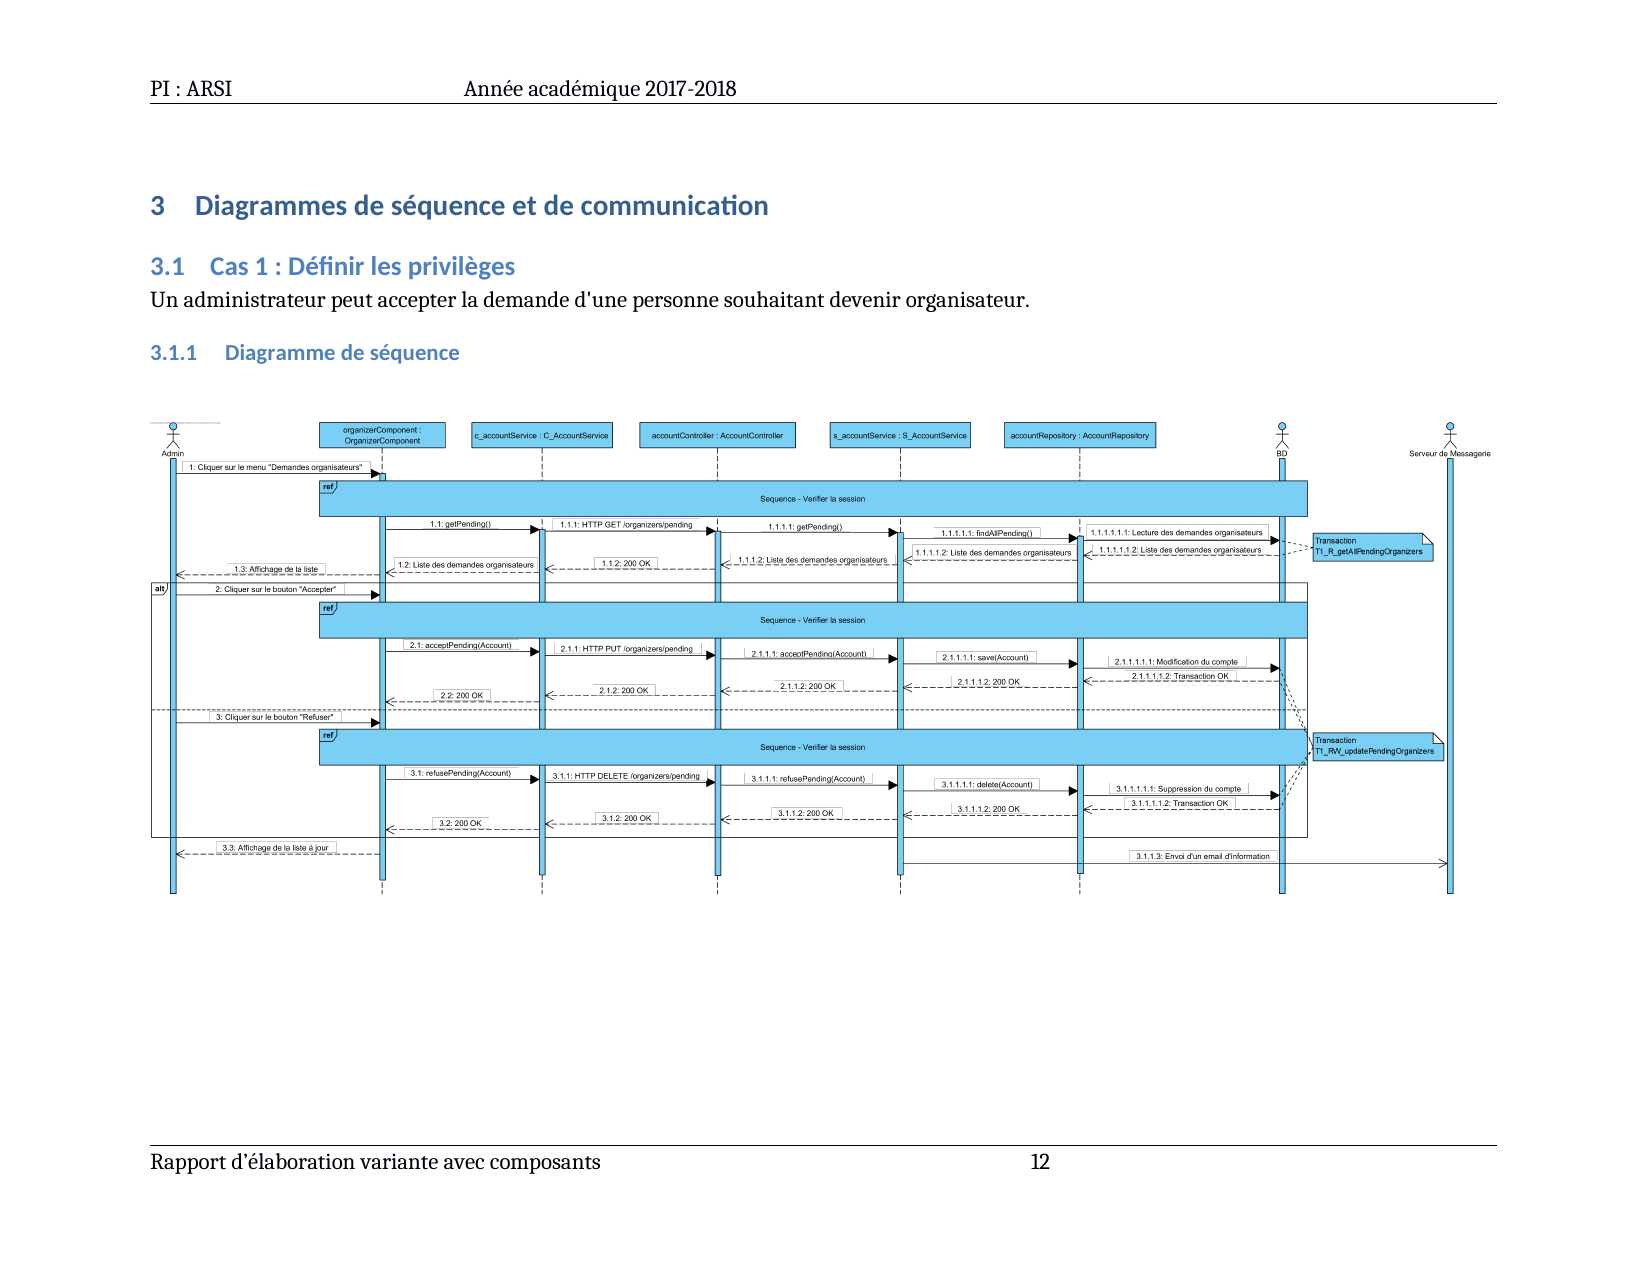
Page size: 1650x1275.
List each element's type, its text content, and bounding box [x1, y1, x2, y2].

text Un administrateur peut accepter la demande d'une personne souhaitant devenir organisateur. [150, 287, 1500, 313]
subtitle Diagrammes de séquence et de communication [150, 187, 1500, 223]
subtitle Cas 1 : Définir les privilèges [150, 249, 1500, 282]
picture [150, 421, 1500, 897]
subtitle Diagramme de séquence [150, 338, 1500, 366]
